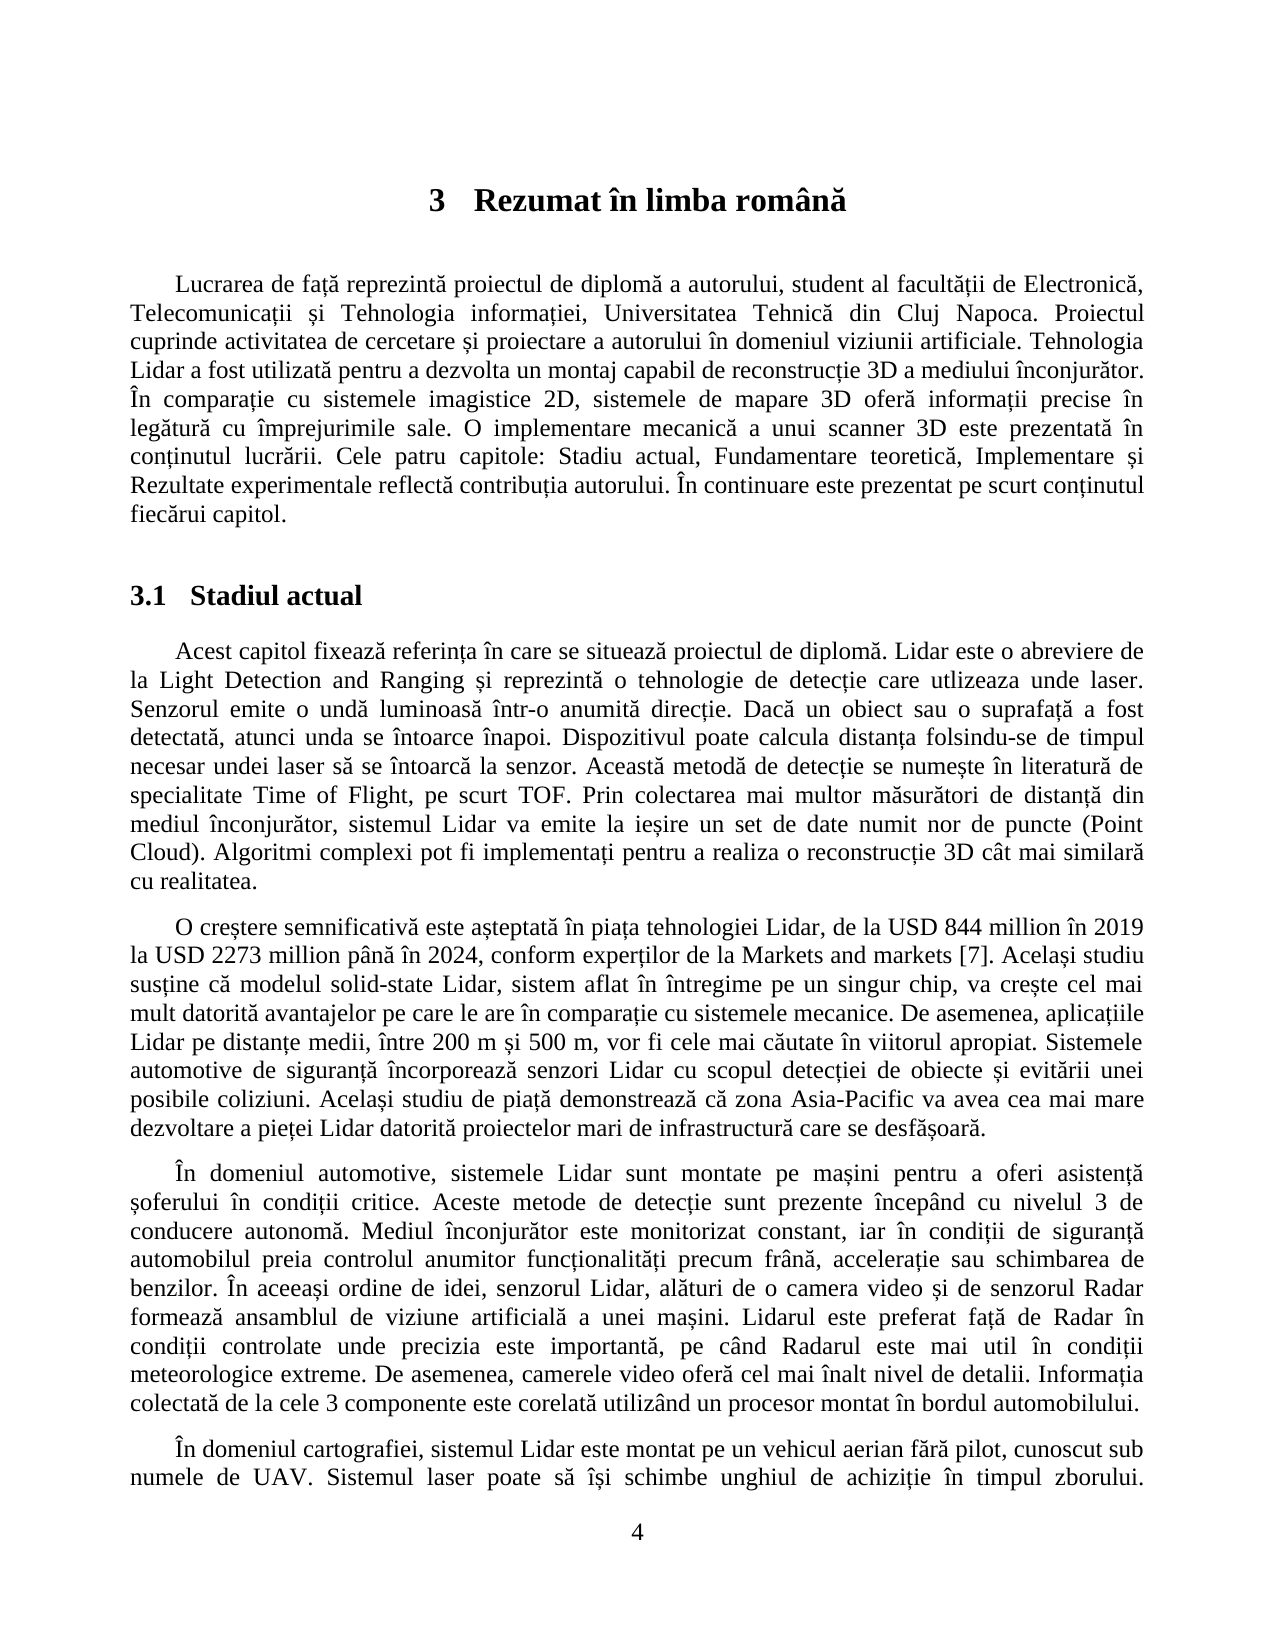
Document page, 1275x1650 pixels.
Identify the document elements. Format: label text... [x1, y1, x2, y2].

text Acest capitol fixează referința în care se situează proiectul de diplomă. Lidar este o abreviere de la Light Detection and Ranging și reprezintă o tehnologie de detecție care utlizeaza unde laser. Senzorul emite o undă luminoasă într-o anumită direcție. Dacă un obiect sau o suprafață a fost detectată, atunci unda se întoarce înapoi. Dispozitivul poate calcula distanța folsindu-se de timpul necesar undei laser să se întoarcă la senzor. Această metodă de detecție se numește în literatură de specialitate Time of Flight, pe scurt TOF. Prin colectarea mai multor măsurători de distanță din mediul înconjurător, sistemul Lidar va emite la ieșire un set de date numit nor de puncte (Point Cloud). Algoritmi complexi pot fi implementați pentru a realiza o reconstrucție 3D cât mai similară cu realitatea. [130, 636, 1145, 895]
text O creștere semnificativă este așteptată în piața tehnologiei Lidar, de la USD 844 million în 2019 la USD 2273 million până în 2024, conform experților de la Markets and markets [7]. Același studiu susține că modelul solid-state Lidar, sistem aflat în întregime pe un singur chip, va crește cel mai mult datorită avantajelor pe care le are în comparație cu sistemele mecanice. De asemenea, aplicațiile Lidar pe distanțe medii, între 200 m și 500 m, vor fi cele mai căutate în viitorul apropiat. Sistemele automotive de siguranță încorporează senzori Lidar cu scopul detecției de obiecte și evitării unei posibile coliziuni. Același studiu de piață demonstrează că zona Asia-Pacific va avea cea mai mare dezvoltare a pieței Lidar datorită proiectelor mari de infrastructură care se desfășoară. [130, 912, 1145, 1142]
text În domeniul automotive, sistemele Lidar sunt montate pe mașini pentru a oferi asistență șoferului în condiții critice. Aceste metode de detecție sunt prezente începând cu nivelul 3 de conducere autonomă. Mediul înconjurător este monitorizat constant, iar în condiții de siguranță automobilul preia controlul anumitor funcționalități precum frână, accelerație sau schimbarea de benzilor. În aceeași ordine de idei, senzorul Lidar, alături de o camera video și de senzorul Radar formează ansamblul de viziune artificială a unei mașini. Lidarul este preferat față de Radar în condiții controlate unde precizia este importantă, pe când Radarul este mai util în condiții meteorologice extreme. De asemenea, camerele video oferă cel mai înalt nivel de detalii. Informația colectată de la cele 3 componente este corelată utilizând un procesor montat în bordul automobilului. [130, 1158, 1145, 1417]
text Lucrarea de față reprezintă proiectul de diplomă a autorului, student al facultății de Electronică, Telecomunicații și Tehnologia informației, Universitatea Tehnică din Cluj Napoca. Proiectul cuprinde activitatea de cercetare și proiectare a autorului în domeniul viziunii artificiale. Tehnologia Lidar a fost utilizată pentru a dezvolta un montaj capabil de reconstrucție 3D a mediului înconjurător. În comparație cu sistemele imagistice 2D, sistemele de mapare 3D oferă informații precise în legătură cu împrejurimile sale. O implementare mecanică a unui scanner 3D este prezentată în conținutul lucrării. Cele patru capitole: Stadiu actual, Fundamentare teoretică, Implementare și Rezultate experimentale reflectă contribuția autorului. În continuare este prezentat pe scurt conținutul fiecărui capitol. [130, 269, 1145, 528]
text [130, 1434, 1145, 1491]
subtitle Rezumat în limba română [130, 181, 1145, 219]
subtitle Stadiul actual [130, 578, 1145, 611]
